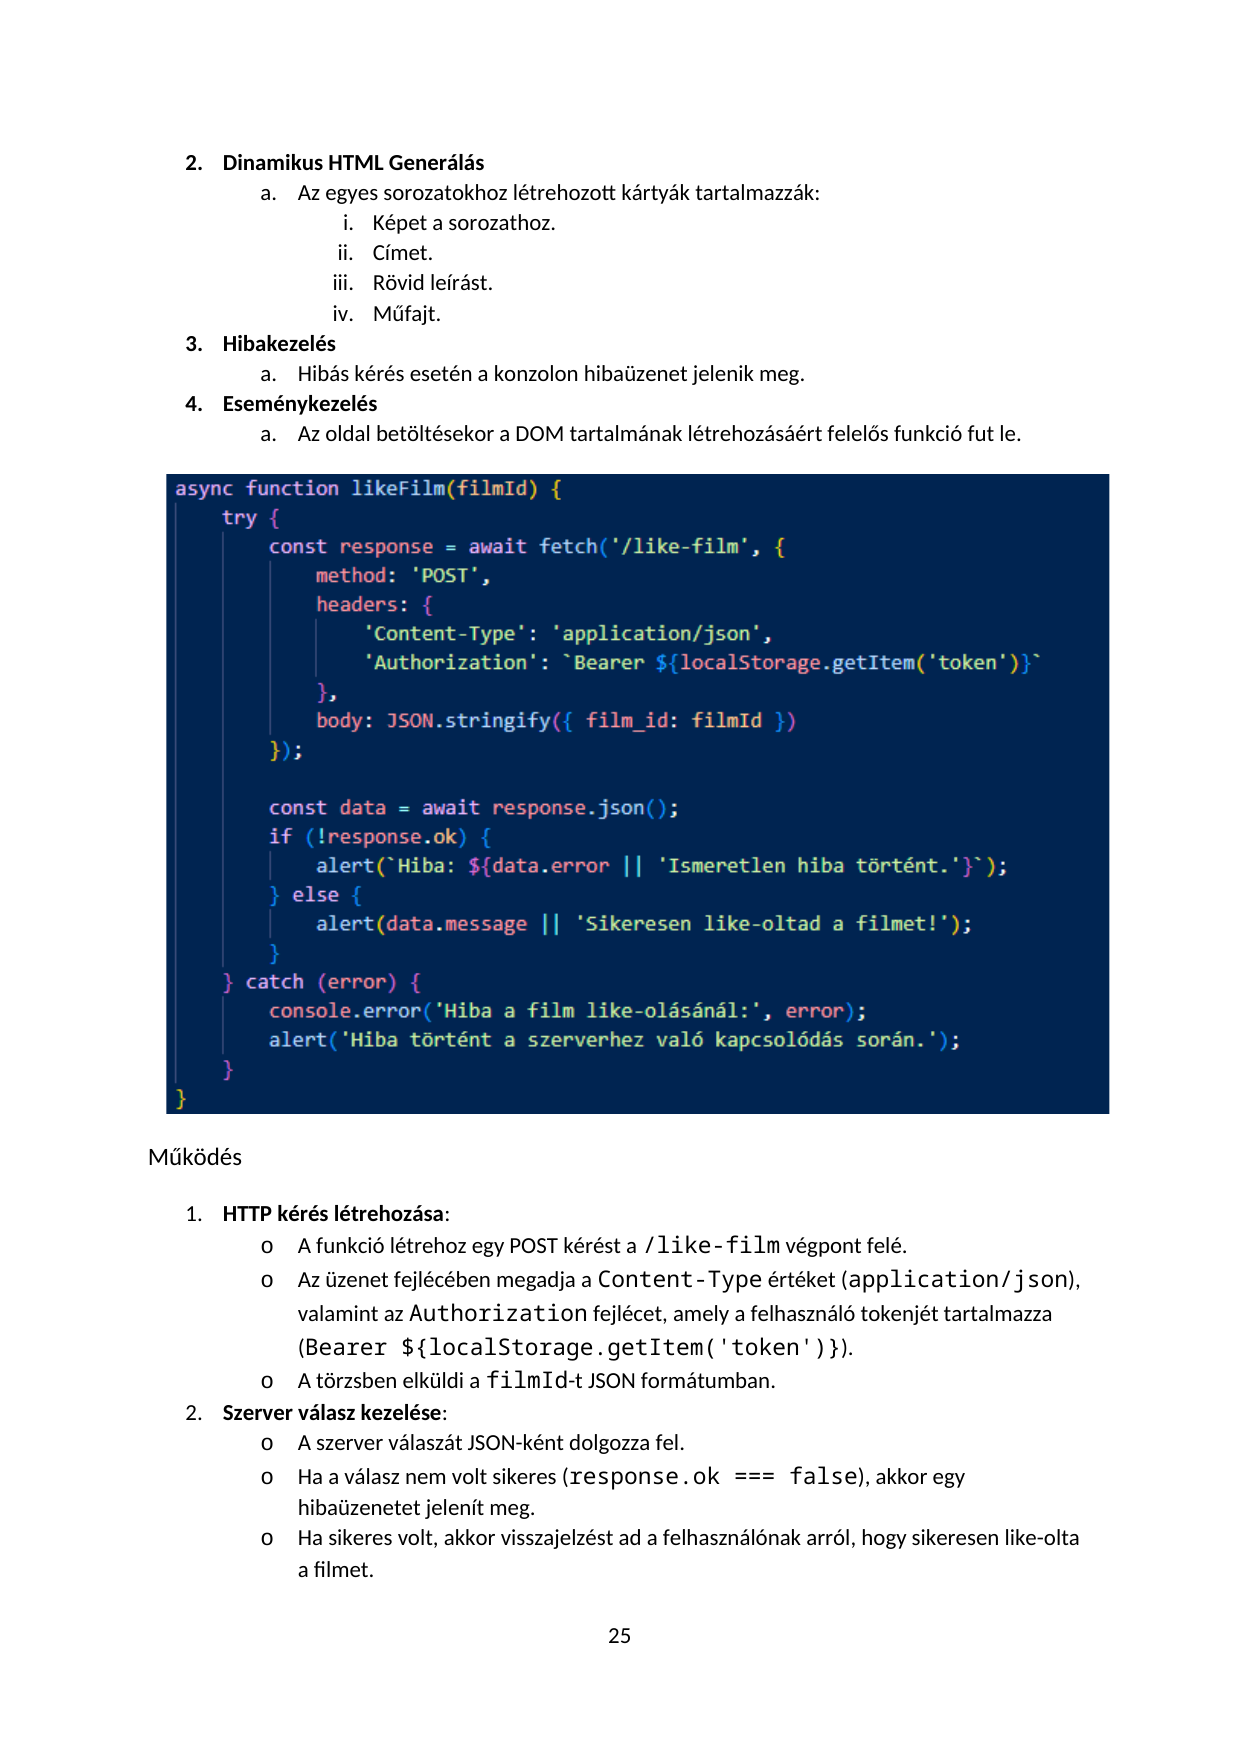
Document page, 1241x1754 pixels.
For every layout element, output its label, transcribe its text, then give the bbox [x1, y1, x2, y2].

list Rövid leírást. [354, 268, 1093, 296]
list Hibakezelés [185, 329, 1093, 357]
list A törzsben elküldi a filmId-t JSON formátumban. [260, 1364, 1093, 1396]
list Az oldal betöltésekor a DOM tartalmának létrehozásáért felelős funkció fut le. [260, 419, 1093, 447]
text Működés [148, 1141, 1093, 1171]
list Képet a sorozathoz. [354, 208, 1093, 236]
list Címet. [354, 238, 1093, 266]
list Szerver válasz kezelése: [185, 1398, 1093, 1426]
list Ha a válasz nem volt sikeres (response.ok === false), akkor egy hibaüzenetet jelenít meg. [260, 1460, 1093, 1521]
list Az egyes sorozatokhoz létrehozott kártyák tartalmazzák: [260, 178, 1093, 206]
list A funkció létrehoz egy POST kérést a /like-film végpont felé. [260, 1229, 1093, 1260]
list HTTP kérés létrehozása: [185, 1199, 1093, 1227]
list Dinamikus HTML Generálás [185, 148, 1093, 176]
list A szerver válaszát JSON-ként dolgozza fel. [260, 1428, 1093, 1457]
list Eseménykezelés [185, 389, 1093, 417]
list Hibás kérés esetén a konzolon hibaüzenet jelenik meg. [260, 359, 1093, 387]
list Műfajt. [354, 299, 1093, 327]
list Ha sikeres volt, akkor visszajelzést ad a felhasználónak arról, hogy sikeresen like-olta a filmet. [260, 1523, 1093, 1583]
list Az üzenet fejlécében megadja a Content-Type értéket (application/json), valamint az Authorization fejlécet, amely a felhasználó tokenjét tartalmazza (Bearer ${localStorage.getItem('token')}). [260, 1263, 1093, 1362]
